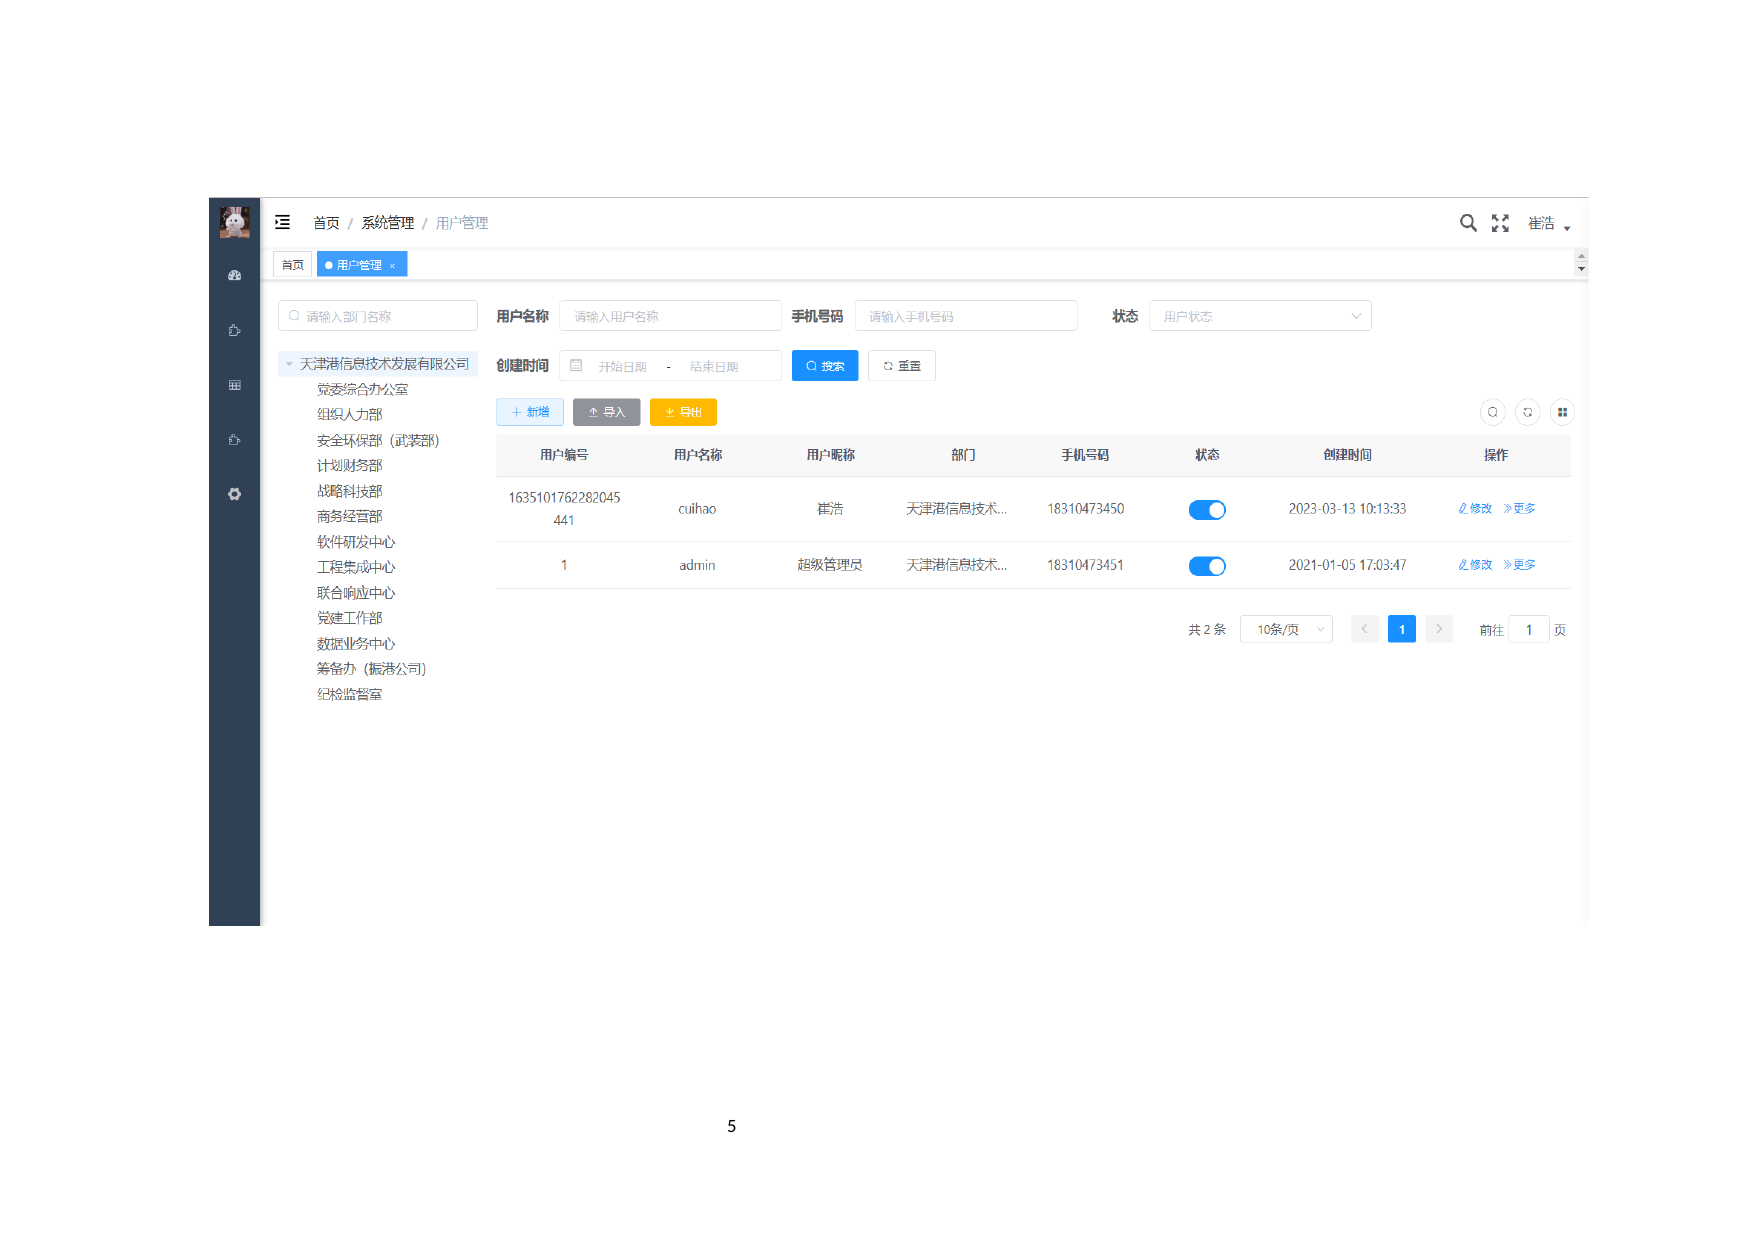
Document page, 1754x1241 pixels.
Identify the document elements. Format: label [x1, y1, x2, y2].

picture [209, 197, 1589, 926]
